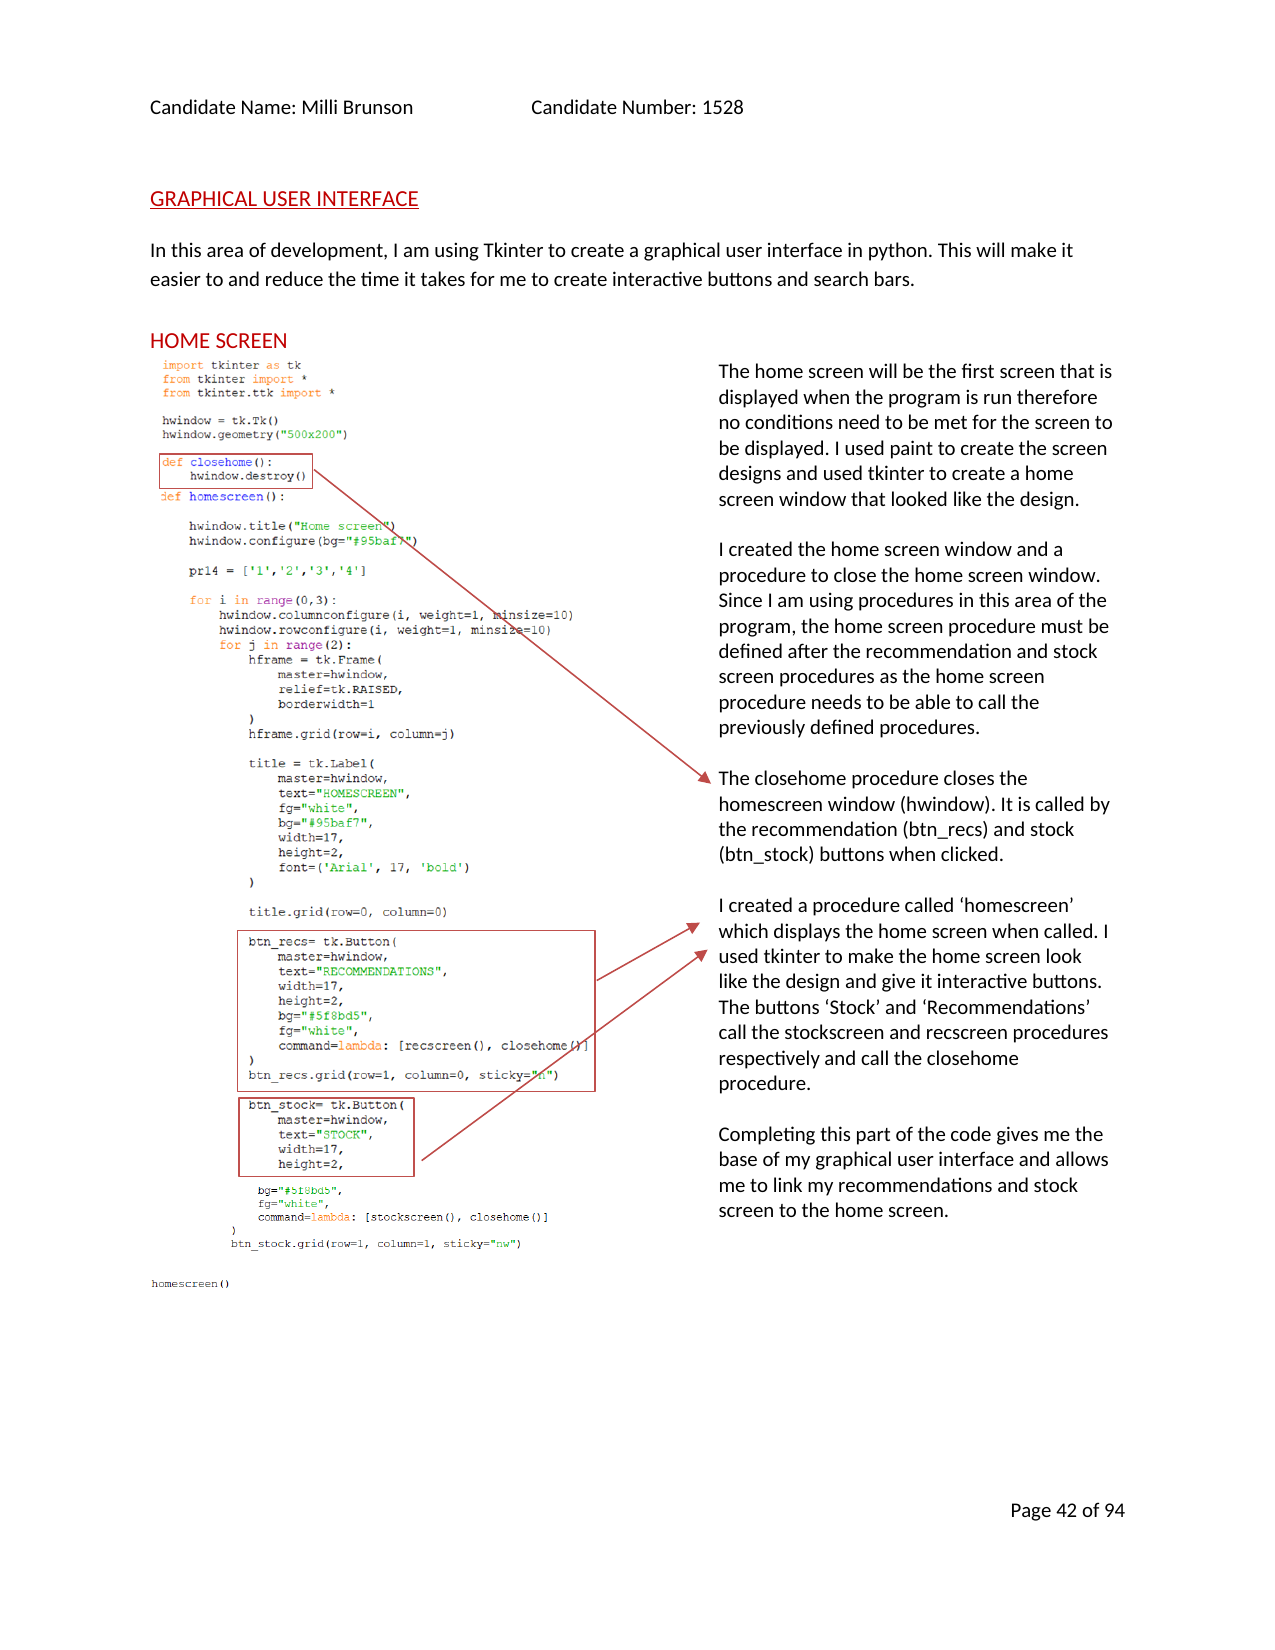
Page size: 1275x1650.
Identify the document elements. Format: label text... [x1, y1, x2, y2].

picture [150, 1187, 547, 1288]
picture [519, 1039, 590, 1091]
text In this area of development, I am using Tkinter to create a graphical user interface in python. This will make it easier to and reduce the time it takes for me to create interactive buttons and search bars. [150, 237, 1125, 292]
subtitle Graphical user interface [150, 184, 1125, 212]
subtitle Home screen [150, 327, 1125, 354]
picture [161, 358, 590, 686]
picture [240, 1099, 413, 1171]
table_header The home screen will be the first screen that is displayed when the program is run therefore no conditions need to be met for the screen to be displayed. I used paint to create the screen designs and used tkinter to create a home screen window that looked like the design. I created the home screen window and a procedure to close the home screen window. Since I am using procedures in this area of the program, the home screen procedure must be defined after the recommendation and stock screen procedures as the home screen procedure needs to be able to call the previously defined procedures. The closehome procedure closes the homescreen window (hwindow). It is called by the recommendation (btn_recs) and stock (btn_stock) buttons when clicked. I created a procedure called ‘homescreen’ which displays the home screen when called. I used tkinter to make the home screen look like the design and give it interactive buttons. The buttons ‘Stock’ and ‘Recommendations’ call the stockscreen and recscreen procedures respectively and call the closehome procedure. Completing this part of the code gives me the base of my graphical user interface and allows me to link my recommendations and stock screen to the home screen. [707, 359, 1125, 1291]
picture [161, 471, 590, 1171]
picture [161, 455, 312, 488]
picture [238, 931, 590, 1091]
table_header [150, 359, 707, 1291]
